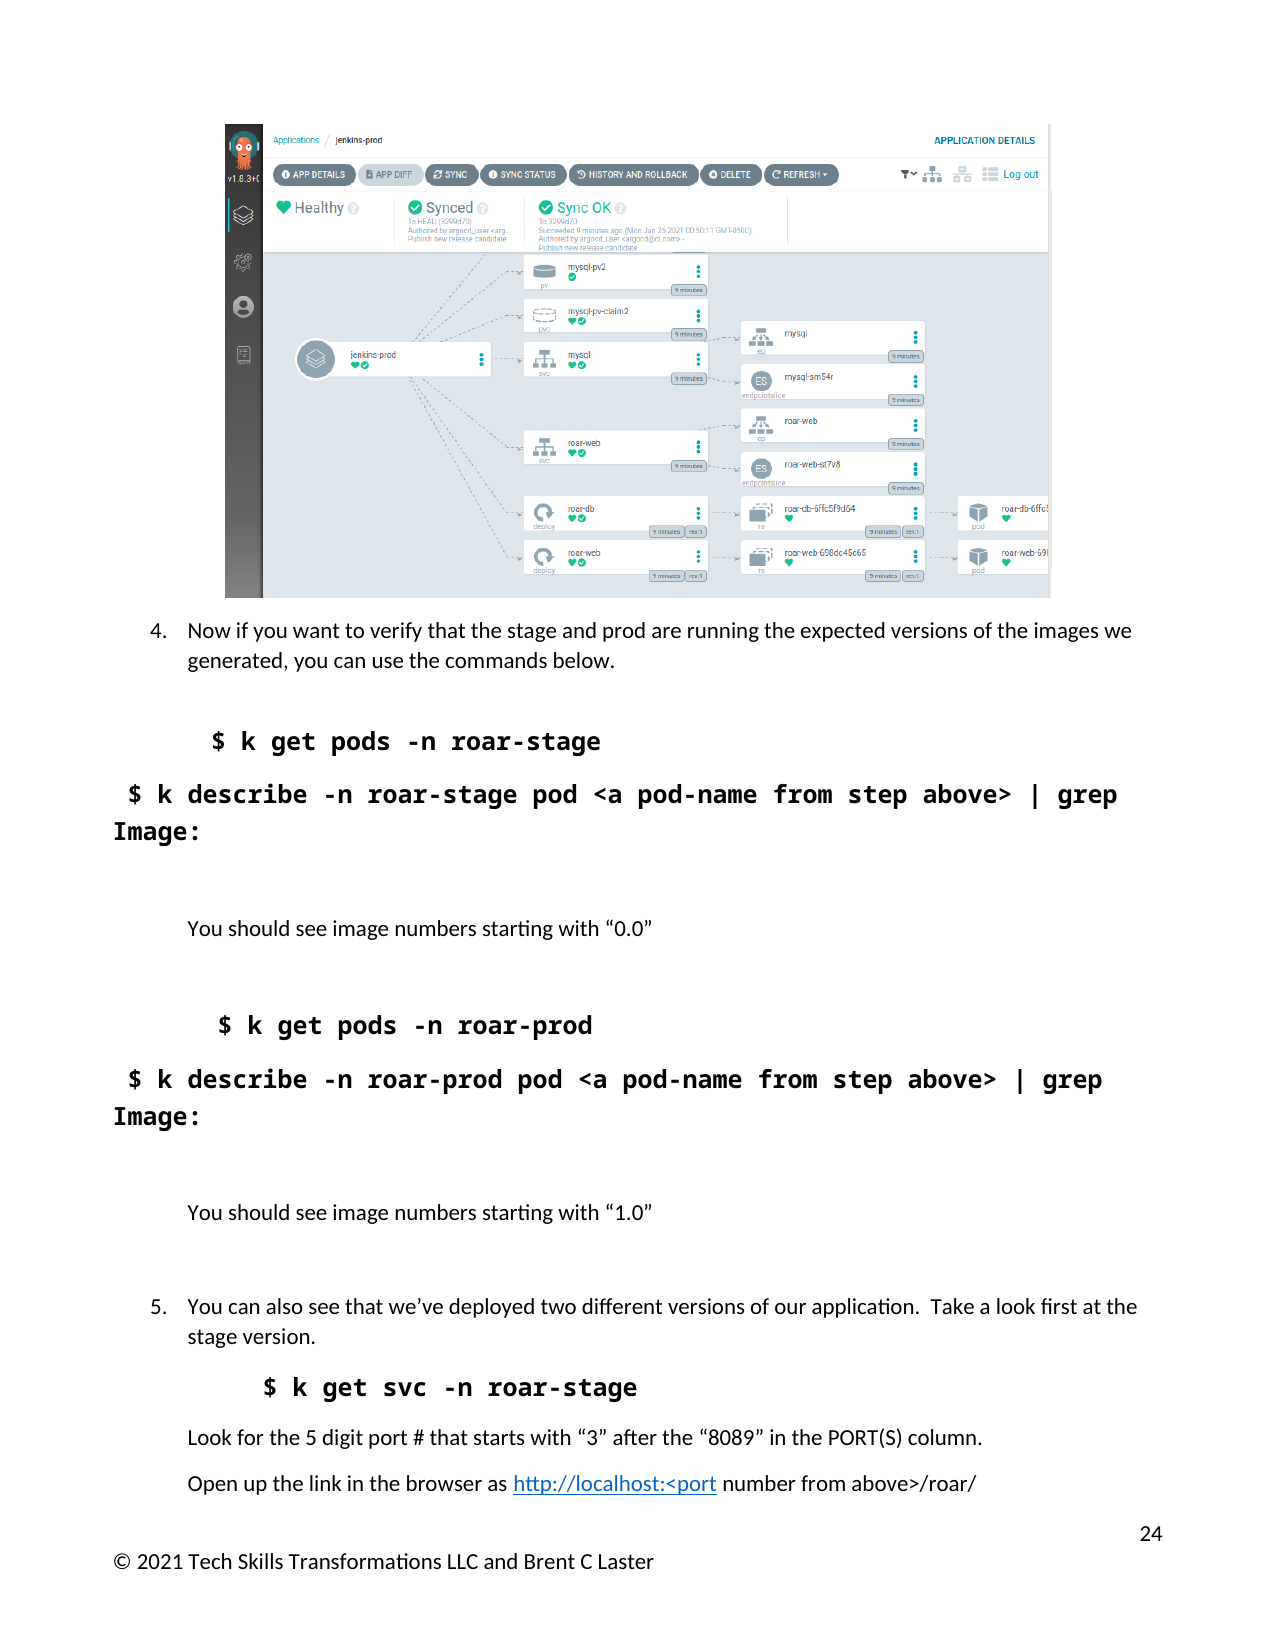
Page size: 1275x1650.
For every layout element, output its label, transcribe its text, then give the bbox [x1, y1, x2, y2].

list Now if you want to verify that the stage and prod are running the expected versions of the images we generated, you can use the commands below. [150, 616, 1162, 674]
text $ k describe -n roar-stage pod <a pod-name from step above> | grep Image: [112, 777, 1162, 848]
text You should see image numbers starting with “0.0” [112, 914, 1162, 942]
text $ k describe -n roar-prod pod <a pod-name from step above> | grep Image: [112, 1061, 1162, 1132]
picture [225, 124, 1052, 598]
text You should see image numbers starting with “1.0” [112, 1198, 1162, 1226]
text Look for the 5 digit port # that starts with “3” after the “8089” in the PORT(S) column. [187, 1423, 1162, 1451]
text $ k get svc -n roar-stage [187, 1369, 1162, 1403]
list You can also see that we’ve deployed two different versions of our application. Take a look first at the stage version. [150, 1292, 1162, 1350]
text $ k get pods -n roar-prod [112, 1008, 1162, 1042]
text $ k get pods -n roar-stage [112, 724, 1162, 758]
text Open up the link in the browser as http://localhost:<port number from above>/roar/ [187, 1469, 1162, 1498]
